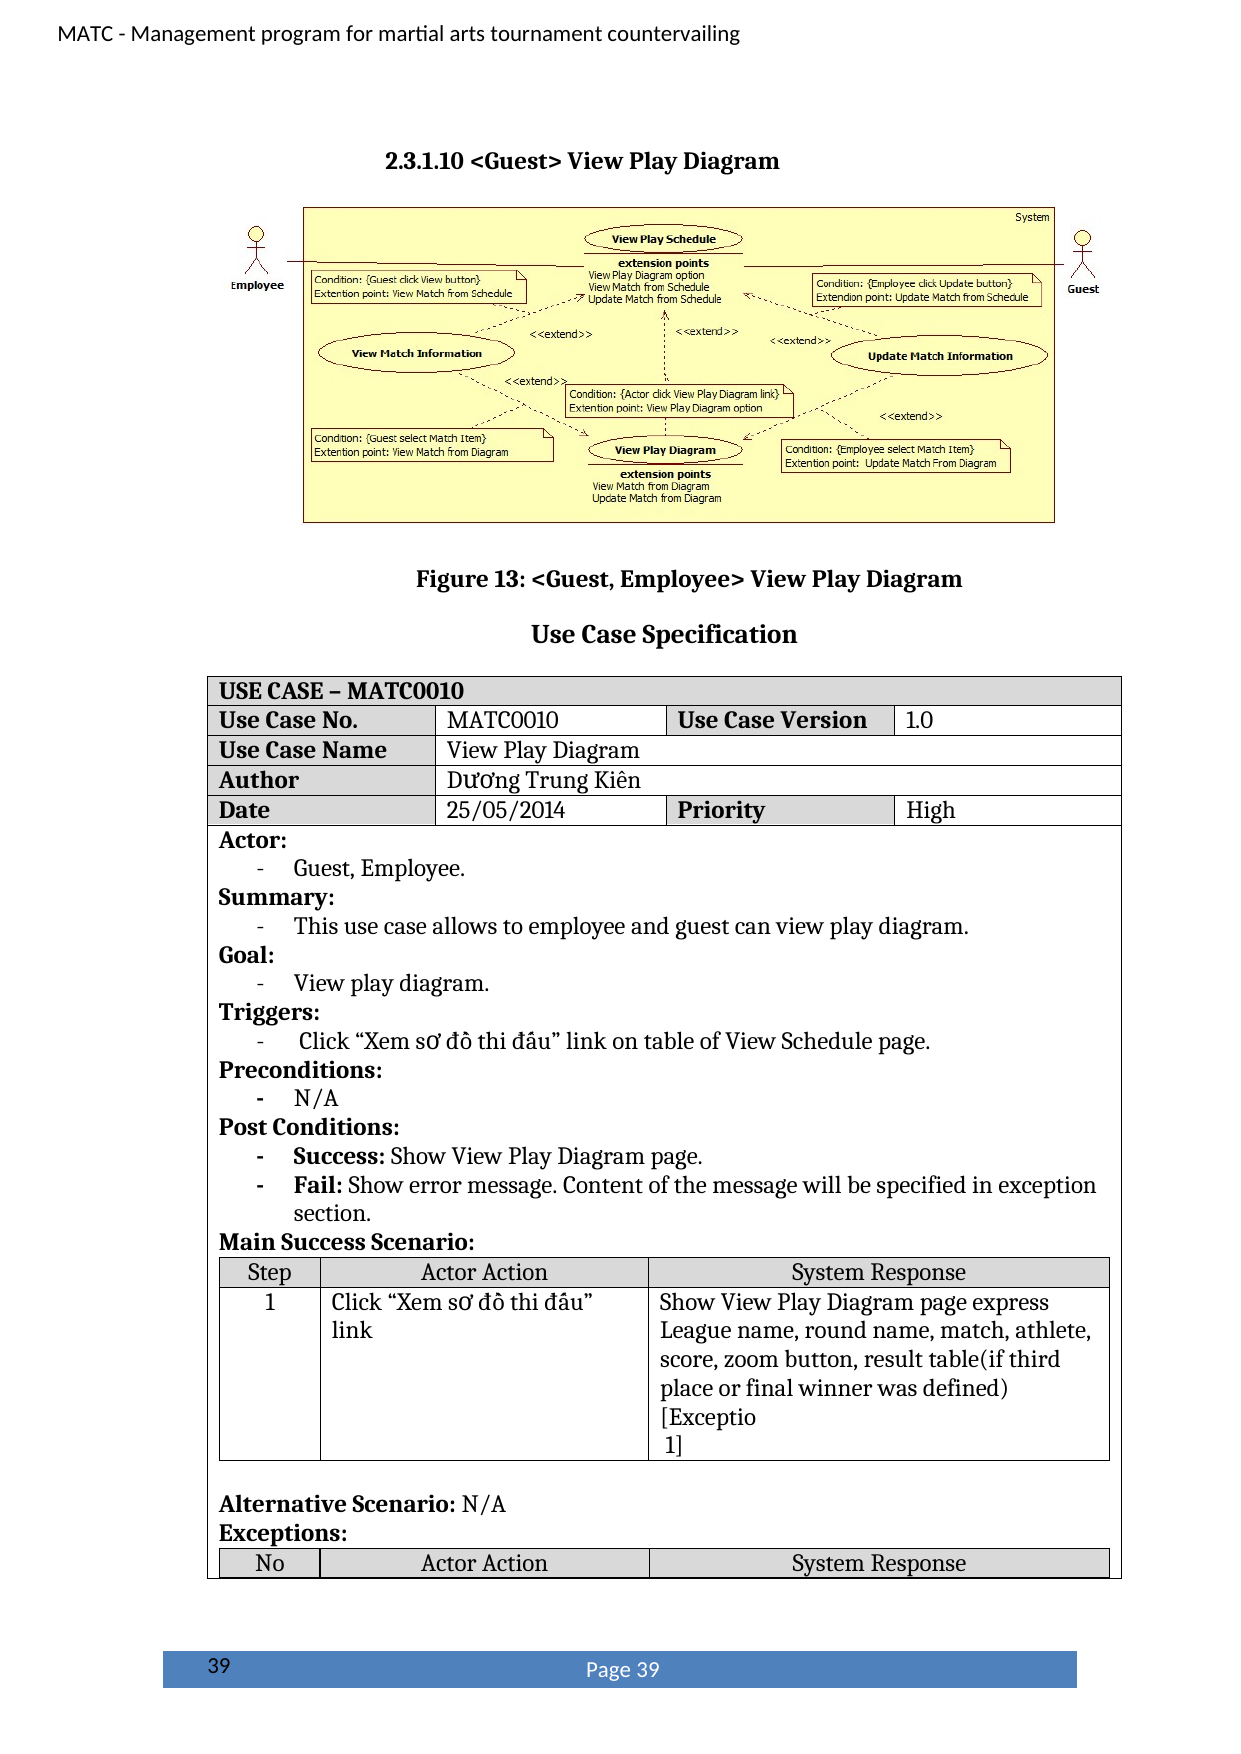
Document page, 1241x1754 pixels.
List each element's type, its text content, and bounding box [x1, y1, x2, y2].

table_cell Use Case No. [208, 706, 435, 735]
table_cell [208, 826, 1121, 1578]
table_cell Use Case Version [667, 706, 894, 735]
table_cell MATC0010 [436, 706, 666, 735]
text Use Case Specification [207, 619, 1122, 650]
table_cell Priority [667, 796, 894, 824]
table_cell Author [208, 766, 435, 795]
table_cell 1.0 [895, 706, 1121, 735]
subtitle <Guest> View Play Diagram [385, 147, 1122, 176]
table_cell View Play Diagram [436, 736, 1121, 765]
picture [207, 188, 1122, 541]
table_cell Date [208, 796, 435, 824]
table_cell 25/05/2014 [436, 796, 666, 824]
text Figure 13: <Guest, Employee> View Play Diagram [207, 565, 1122, 594]
table_header USE CASE – MATC0010 [208, 677, 1121, 705]
table_cell Use Case Name [208, 736, 435, 765]
table_cell High [895, 796, 1121, 824]
table_cell Dương Trung Kiên [436, 766, 1121, 795]
